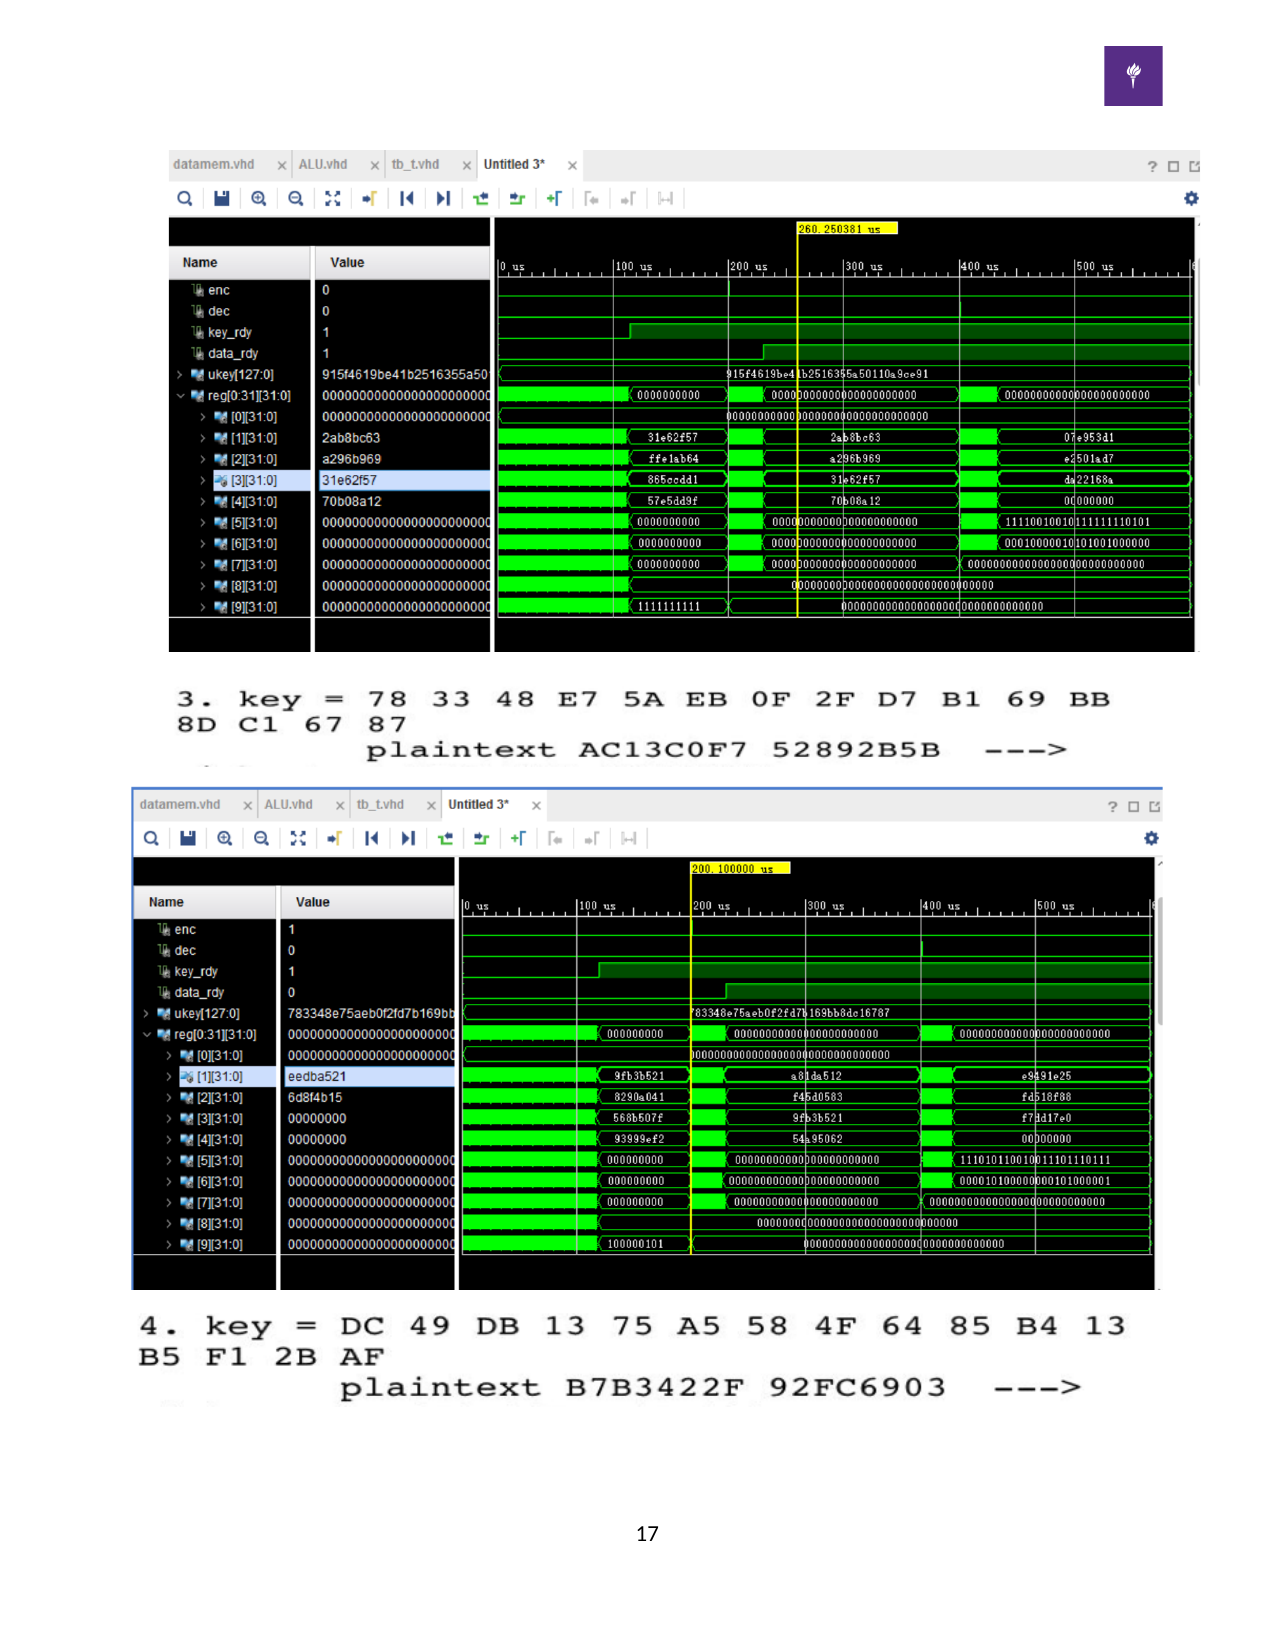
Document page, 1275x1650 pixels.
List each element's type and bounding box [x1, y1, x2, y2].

picture [1104, 46, 1163, 106]
picture [131, 785, 1163, 1290]
picture [168, 671, 1200, 767]
picture [131, 1308, 1163, 1407]
picture [168, 150, 1200, 652]
